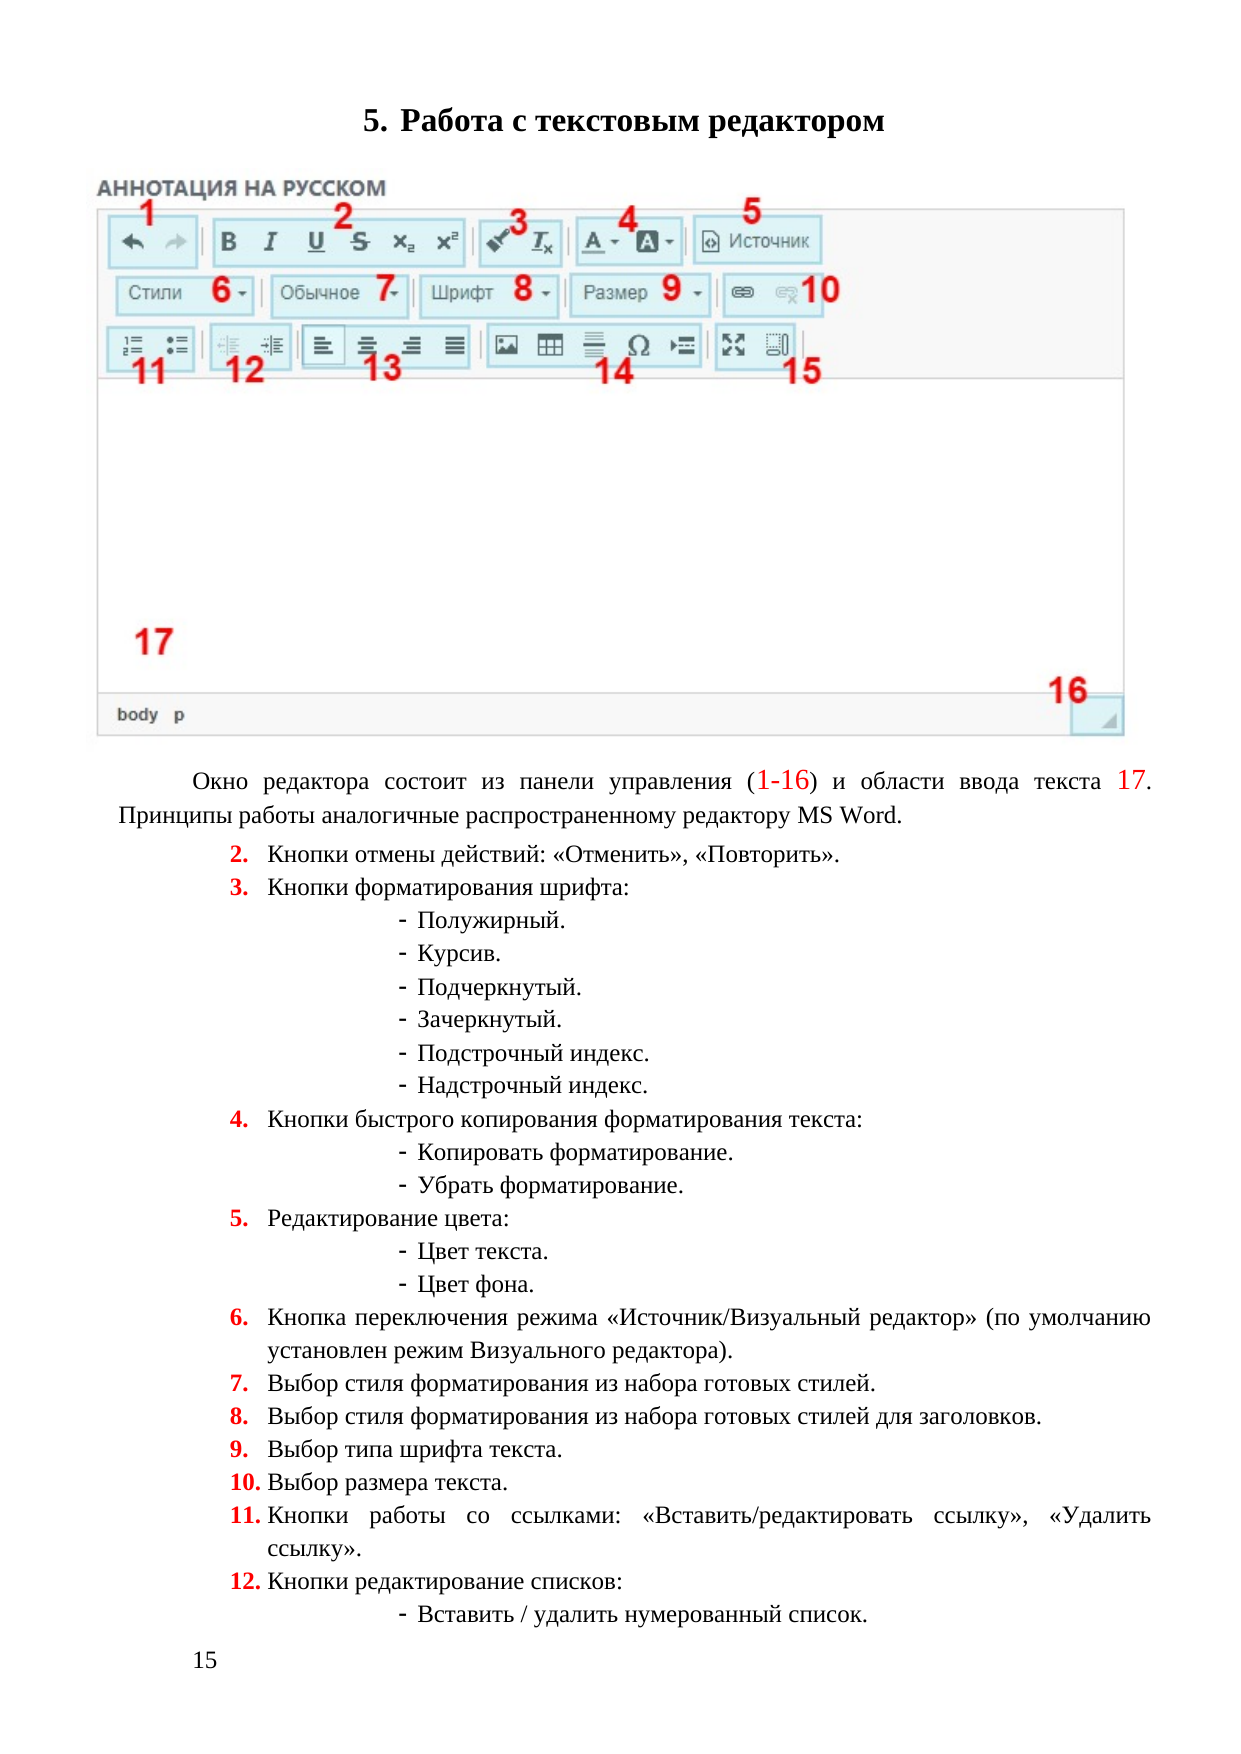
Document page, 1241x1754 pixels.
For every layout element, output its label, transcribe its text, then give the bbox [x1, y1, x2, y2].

list Кнопки редактирование списков: [229, 1566, 1152, 1595]
list Подстрочный индекс. [398, 1038, 1152, 1066]
list Выбор стиля форматирования из набора готовых стилей. [229, 1368, 1152, 1397]
list Выбор типа шрифта текста. [229, 1434, 1152, 1463]
list Полужирный. [398, 906, 1152, 934]
list Зачеркнутый. [398, 1004, 1152, 1033]
list Кнопки быстрого копирования форматирования текста: [229, 1104, 1152, 1132]
list Редактирование цвета: [229, 1203, 1152, 1231]
list Цвет фона. [398, 1269, 1152, 1297]
list Вставить / удалить нумерованный список. [398, 1599, 1152, 1628]
list Кнопки работы со ссылками: «Вставить/редактировать ссылку», «Удалить ссылку». [229, 1500, 1152, 1562]
text Работа с текстовым редактором [96, 100, 1152, 138]
list Кнопка переключения режима «Источник/Визуальный редактор» (по умолчанию установлен режим Визуального редактора). [229, 1302, 1152, 1363]
text Окно редактора состоит из панели управления (1-16) и области ввода текста 17. Принципы работы аналогичные распространенному редактору MS Word. [118, 762, 1152, 829]
list Цвет текста. [398, 1236, 1152, 1264]
list Курсив. [398, 938, 1152, 967]
list Выбор размера текста. [229, 1467, 1152, 1496]
list Кнопки отмены действий: «Отменить», «Повторить». [229, 839, 1152, 868]
list Копировать форматирование. [398, 1137, 1152, 1165]
list Убрать форматирование. [398, 1170, 1152, 1198]
list Выбор стиля форматирования из набора готовых стилей для заголовков. [229, 1401, 1152, 1429]
list Подчеркнутый. [398, 972, 1152, 1000]
list Надстрочный индекс. [398, 1071, 1152, 1099]
picture [86, 168, 1139, 752]
list Кнопки форматирования шрифта: [229, 872, 1152, 901]
